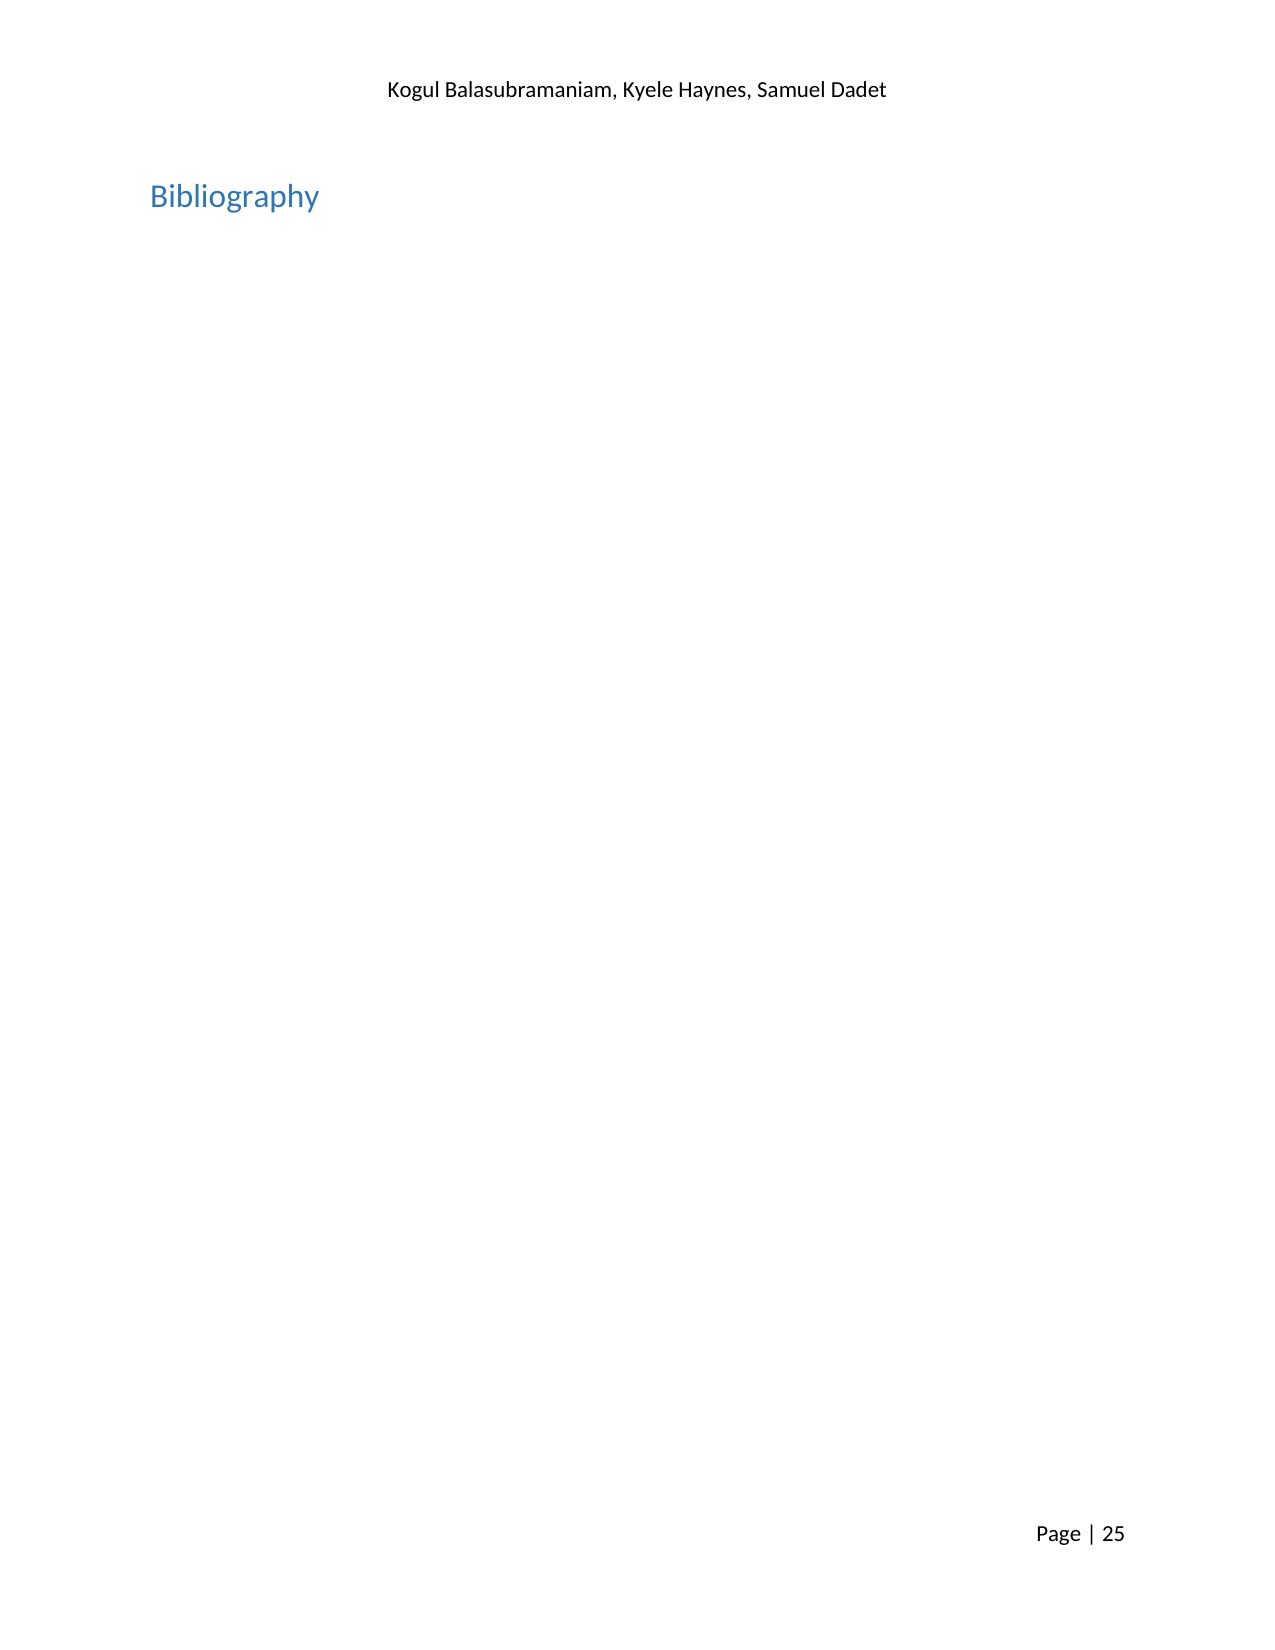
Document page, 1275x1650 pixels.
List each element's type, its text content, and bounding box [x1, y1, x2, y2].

subtitle Bibliography [150, 175, 1125, 216]
